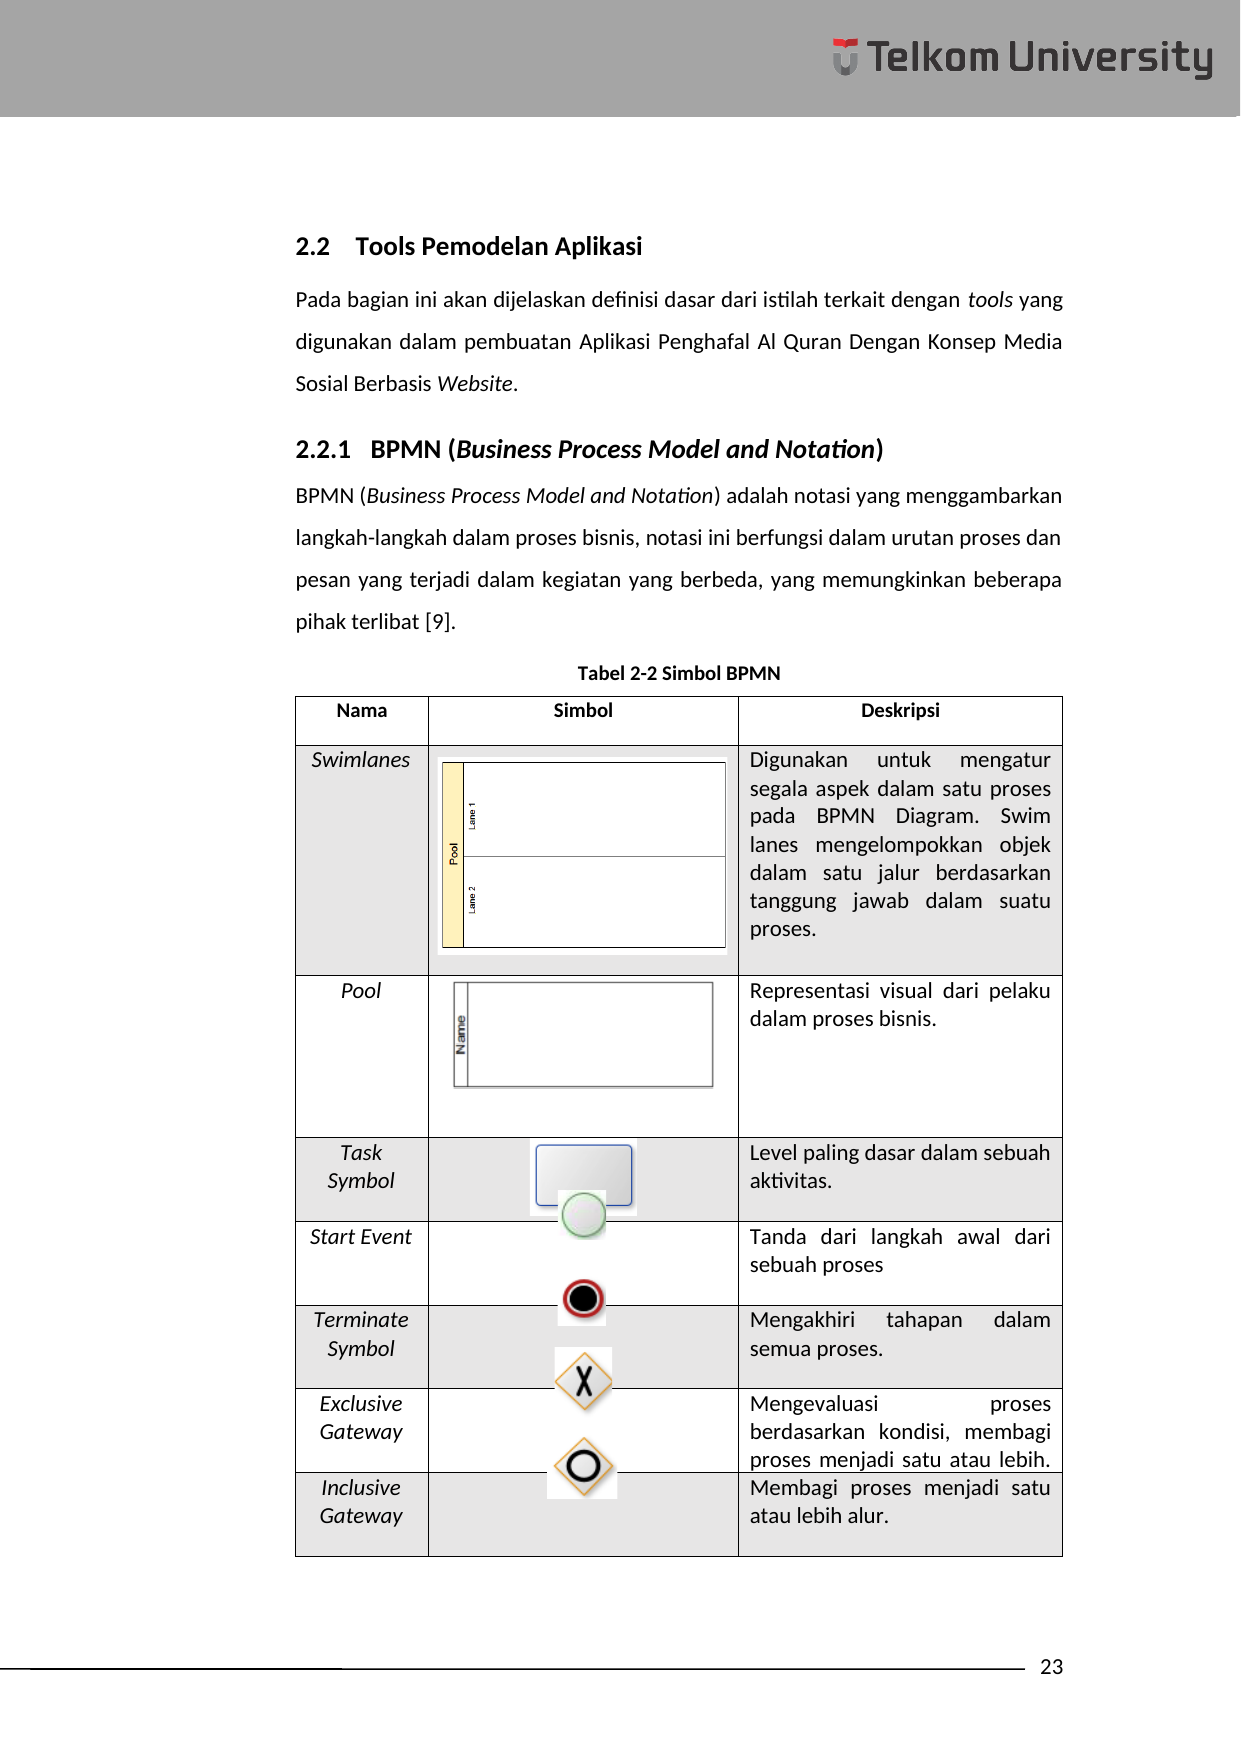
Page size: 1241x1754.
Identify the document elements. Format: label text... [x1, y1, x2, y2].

subtitle BPMN (Business Process Model and Notation) [295, 432, 1063, 465]
table_header Simbol [429, 697, 738, 744]
table_cell [429, 1473, 738, 1556]
table_cell Inclusive Gateway [296, 1473, 428, 1556]
text BPMN (Business Process Model and Notation) adalah notasi yang menggambarkan langkah-langkah dalam proses bisnis, notasi ini berfungsi dalam urutan proses dan pesan yang terjadi dalam kegiatan yang berbeda, yang memungkinkan beberapa pihak terlibat [9]. [295, 482, 1063, 636]
table_cell Mengakhiri tahapan dalam semua proses. [739, 1306, 1062, 1388]
table_header Nama [296, 697, 428, 744]
table_cell Swimlanes [296, 746, 428, 975]
table_cell [429, 976, 738, 1137]
table_header Deskripsi [739, 697, 1062, 744]
table_cell [429, 1306, 738, 1388]
table_cell Mengevaluasi proses berdasarkan kondisi, membagi proses menjadi satu atau lebih. alur eksklusif yang sama. [739, 1389, 1062, 1472]
table_cell Representasi visual dari pelaku dalam proses bisnis. [739, 976, 1062, 1137]
table_cell [429, 1222, 738, 1304]
table_cell Start Event [296, 1222, 428, 1304]
table_cell Level paling dasar dalam sebuah aktivitas. [739, 1138, 1062, 1221]
table_cell [429, 1389, 738, 1472]
table_cell [607, 1138, 738, 1221]
table_cell Digunakan untuk mengatur segala aspek dalam satu proses pada BPMN Diagram. Swim lanes mengelompokkan objek dalam satu jalur berdasarkan tanggung jawab dalam suatu proses. [739, 746, 1062, 975]
picture [833, 38, 1213, 80]
table_cell Exclusive Gateway [296, 1389, 428, 1472]
table_cell Terminate Symbol [296, 1306, 428, 1388]
text Pada bagian ini akan dijelaskan definisi dasar dari istilah terkait dengan tools yang digunakan dalam pembuatan Aplikasi Penghafal Al Quran Dengan Konsep Media Sosial Berbasis Website. [295, 285, 1063, 397]
subtitle Tools Pemodelan Aplikasi [295, 229, 1063, 263]
table_cell [429, 1138, 557, 1221]
table_cell Membagi proses menjadi satu atau lebih alur. [739, 1473, 1062, 1556]
picture [450, 976, 717, 1093]
table_cell [429, 746, 738, 975]
table_cell Pool [296, 976, 428, 1137]
table_cell Tanda dari langkah awal dari sebuah proses [739, 1222, 1062, 1304]
table_cell Task Symbol [296, 1138, 428, 1221]
